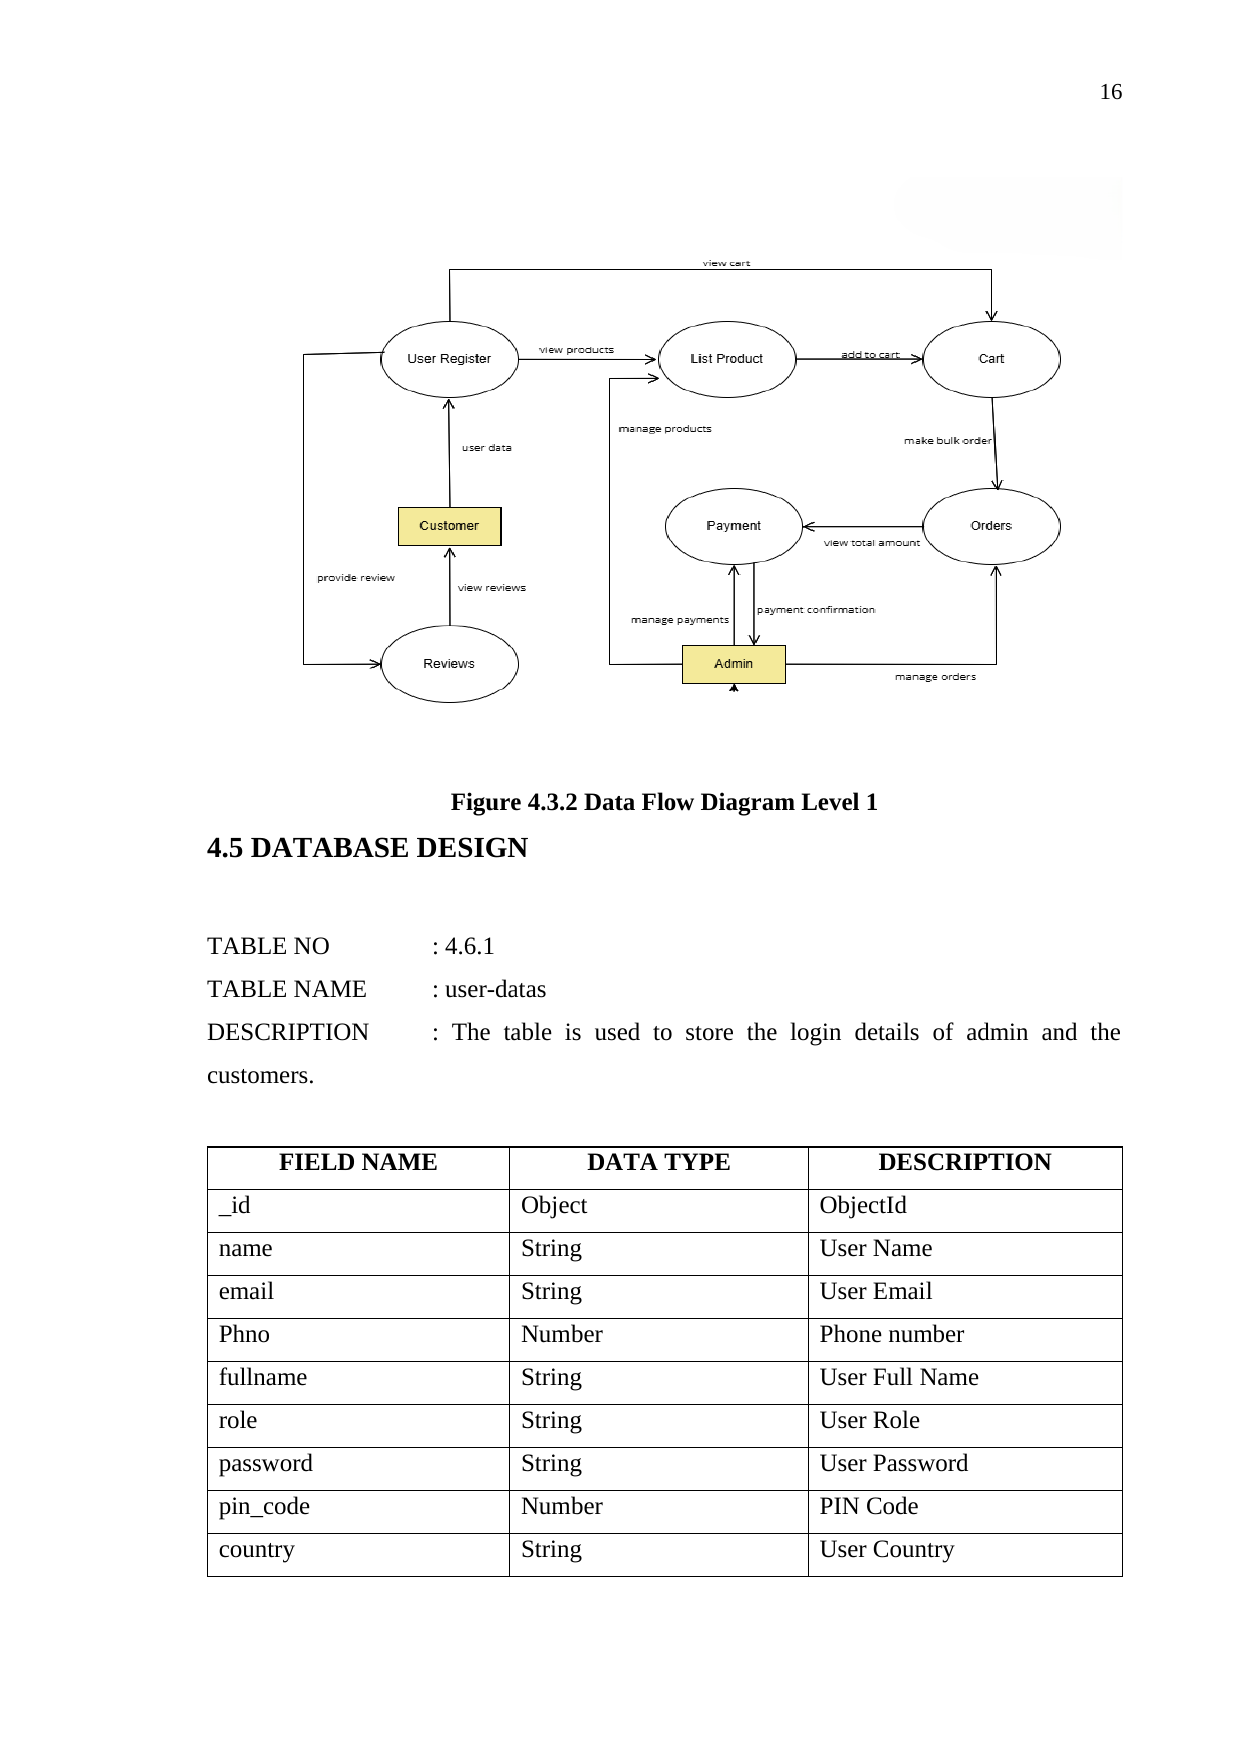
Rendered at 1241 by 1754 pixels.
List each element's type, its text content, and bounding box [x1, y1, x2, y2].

table_cell role [208, 1405, 509, 1447]
table_cell Phno [208, 1319, 509, 1361]
table_cell name [208, 1233, 509, 1275]
table_cell pin_code [208, 1491, 509, 1533]
table_cell User Name [809, 1233, 1122, 1275]
table_cell User Country [809, 1534, 1122, 1576]
table_cell User Role [809, 1405, 1122, 1447]
table_cell String [510, 1362, 808, 1404]
table_cell Object [510, 1190, 808, 1232]
text TABLE NAME : user-datas [207, 974, 1122, 1003]
table_cell Number [510, 1319, 808, 1361]
table_cell User Password [809, 1448, 1122, 1490]
text Figure 4.3.2 Data Flow Diagram Level 1 [207, 787, 1122, 816]
table_cell _id [208, 1190, 509, 1232]
text DESCRIPTION : The table is used to store the login details of admin and the customers. [207, 1017, 1122, 1089]
table_cell fullname [208, 1362, 509, 1404]
table_cell User Full Name [809, 1362, 1122, 1404]
table_cell country [208, 1534, 509, 1576]
table_header DESCRIPTION [809, 1148, 1122, 1189]
table_header DATA TYPE [510, 1148, 808, 1189]
text TABLE NO : 4.6.1 [207, 931, 1122, 959]
table_cell Phone number [809, 1319, 1122, 1361]
table_cell String [510, 1448, 808, 1490]
table_cell String [510, 1276, 808, 1318]
table_header FIELD NAME [208, 1148, 509, 1189]
table_cell String [510, 1405, 808, 1447]
table_cell User Email [809, 1276, 1122, 1318]
table_cell String [510, 1534, 808, 1576]
table_cell password [208, 1448, 509, 1490]
table_cell ObjectId [809, 1190, 1122, 1232]
text 4.5 DATABASE DESIGN [207, 830, 1122, 864]
table_cell email [208, 1276, 509, 1318]
table_cell String [510, 1233, 808, 1275]
table_cell PIN Code [809, 1491, 1122, 1533]
table_cell Number [510, 1491, 808, 1533]
picture [206, 177, 1123, 754]
